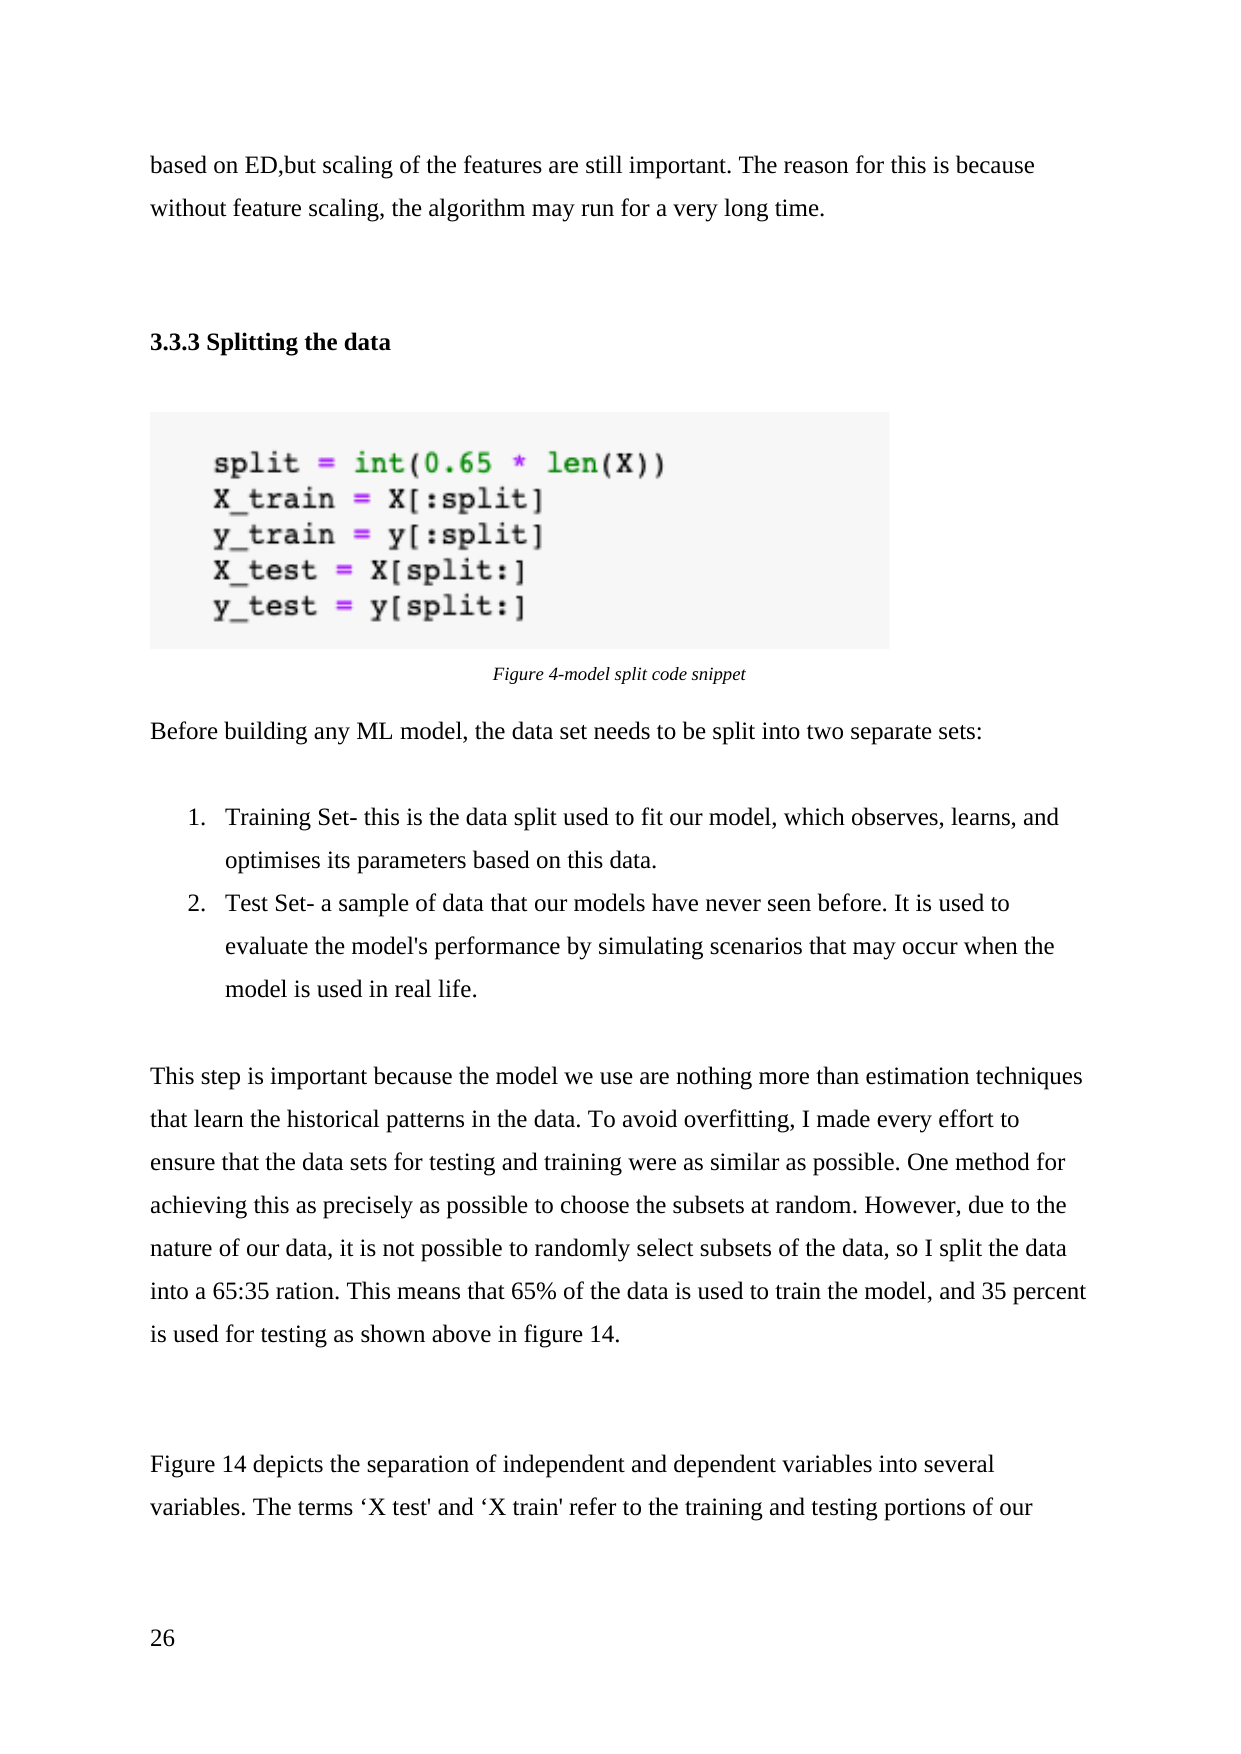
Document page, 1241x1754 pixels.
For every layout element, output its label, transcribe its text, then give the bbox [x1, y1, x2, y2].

text Figure 4-model split code snippet [150, 663, 1090, 684]
subtitle 3.3.3 Splitting the data [150, 327, 1090, 355]
picture [150, 412, 890, 649]
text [150, 1449, 1090, 1521]
list Test Set- a sample of data that our models have never seen before. It is used to evaluate the model's performance by simulating scenarios that may occur when the model is used in real life. [187, 888, 1090, 1003]
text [150, 150, 1090, 222]
text This step is important because the model we use are nothing more than estimation techniques that learn the historical patterns in the data. To avoid overfitting, I made every effort to ensure that the data sets for testing and training were as similar as possible. One method for achieving this as precisely as possible to choose the subsets at random. However, due to the nature of our data, it is not possible to randomly select subsets of the data, so I split the data into a 65:35 ration. This means that 65% of the data is used to train the model, and 35 percent is used for testing as shown above in figure 14. [150, 1061, 1090, 1348]
list Training Set- this is the data split used to fit our model, which observes, learns, and optimises its parameters based on this data. [187, 802, 1090, 874]
text Before building any ML model, the data set needs to be split into two separate sets: [150, 716, 1090, 744]
